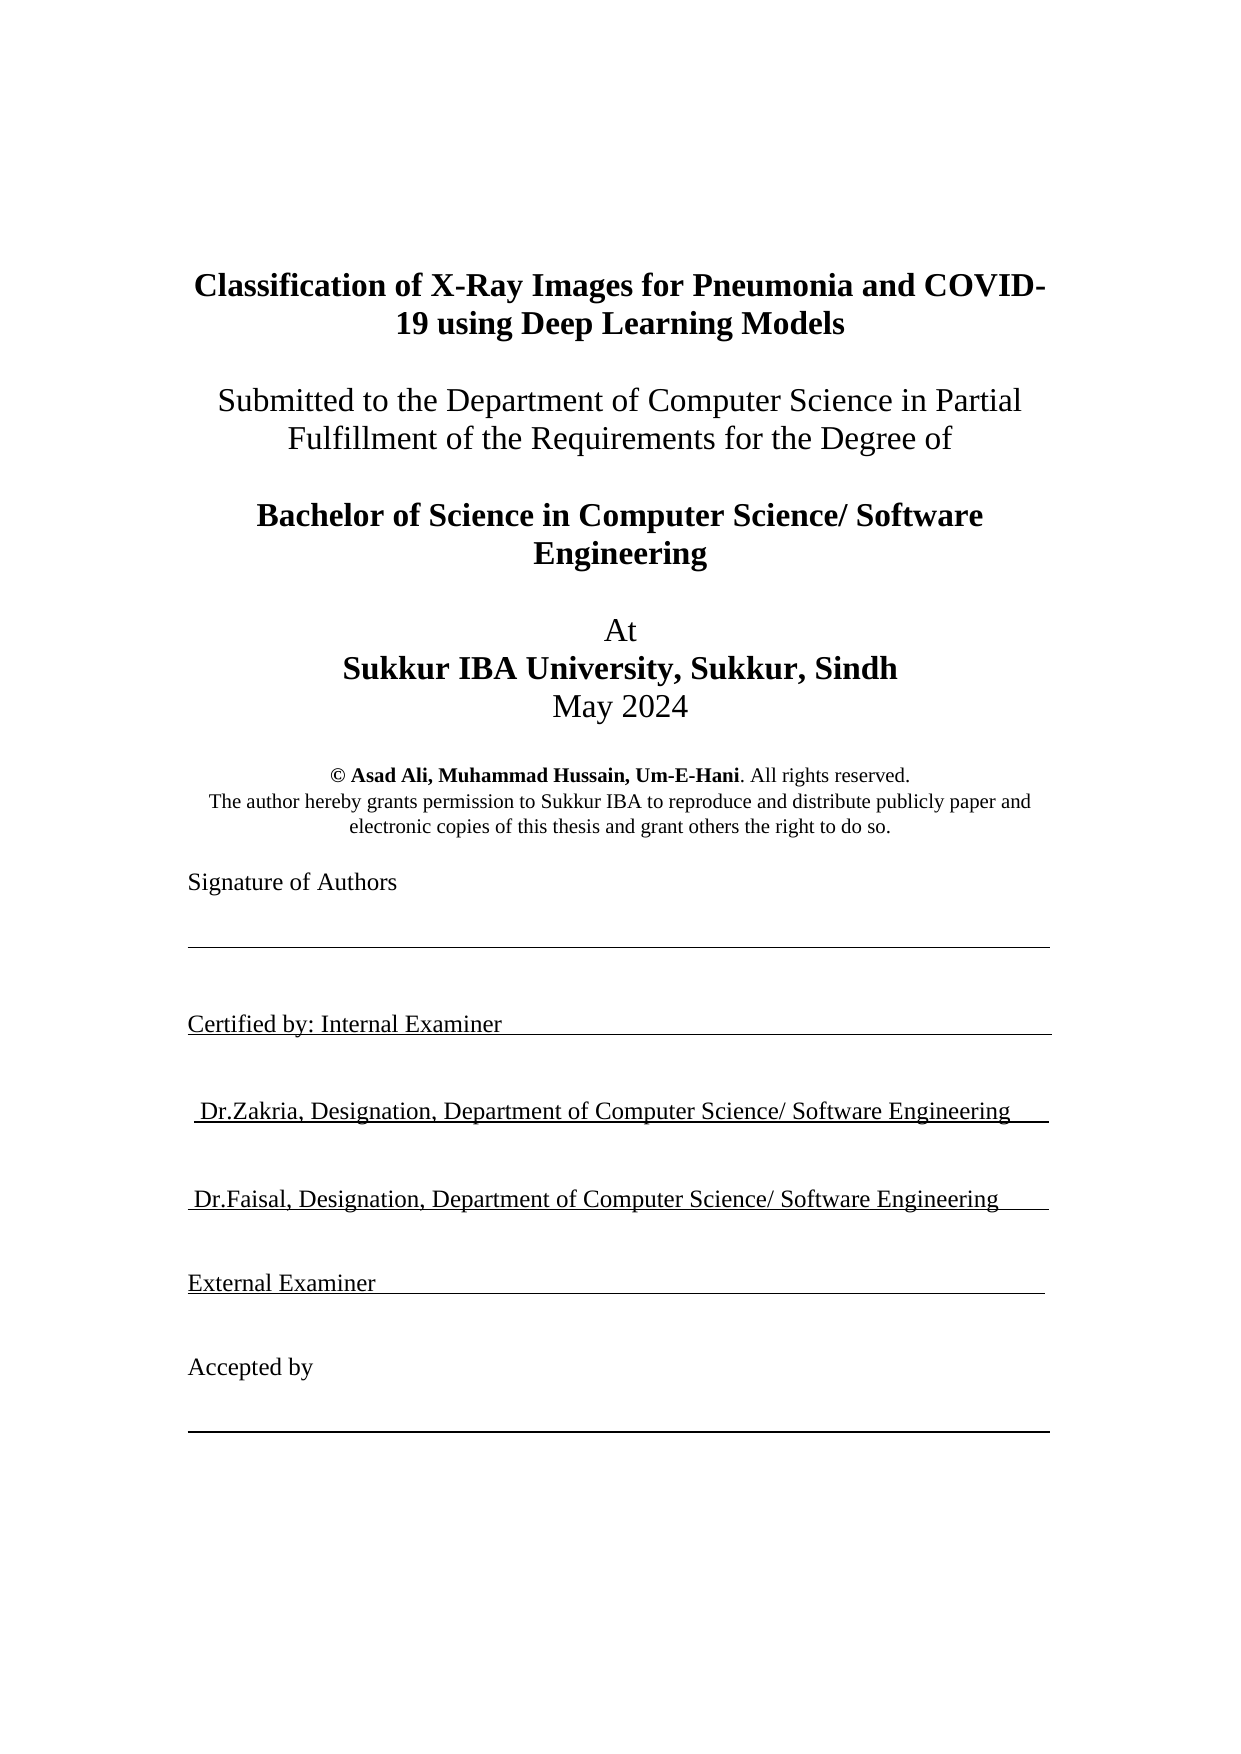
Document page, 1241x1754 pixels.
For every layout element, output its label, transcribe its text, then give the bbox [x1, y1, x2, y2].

text Dr.Zakria, Designation, Department of Computer Science/ Software Engineering [187, 1096, 1053, 1126]
text Accepted by [187, 1352, 1053, 1382]
text Classification of X-Ray Images for Pneumonia and COVID-19 using Deep Learning Models [187, 265, 1053, 342]
text Signature of Authors [187, 867, 1053, 897]
text © Asad Ali, Muhammad Hussain, Um-E-Hani. All rights reserved. [187, 763, 1053, 788]
text Sukkur IBA University, Sukkur, Sindh [187, 648, 1053, 687]
text Certified by: Internal Examiner [187, 1009, 1053, 1039]
text The author hereby grants permission to Sukkur IBA to reproduce and distribute publicly paper and electronic copies of this thesis and grant others the right to do so. [187, 788, 1053, 838]
text Dr.Faisal, Designation, Department of Computer Science/ Software Engineering [187, 1184, 1053, 1213]
text External Examiner [187, 1268, 1053, 1298]
text May 2024 [187, 687, 1053, 725]
text At [187, 610, 1053, 648]
text Bachelor of Science in Computer Science/ Software Engineering [187, 495, 1053, 572]
text Submitted to the Department of Computer Science in Partial Fulfillment of the Requirements for the Degree of [187, 380, 1053, 457]
